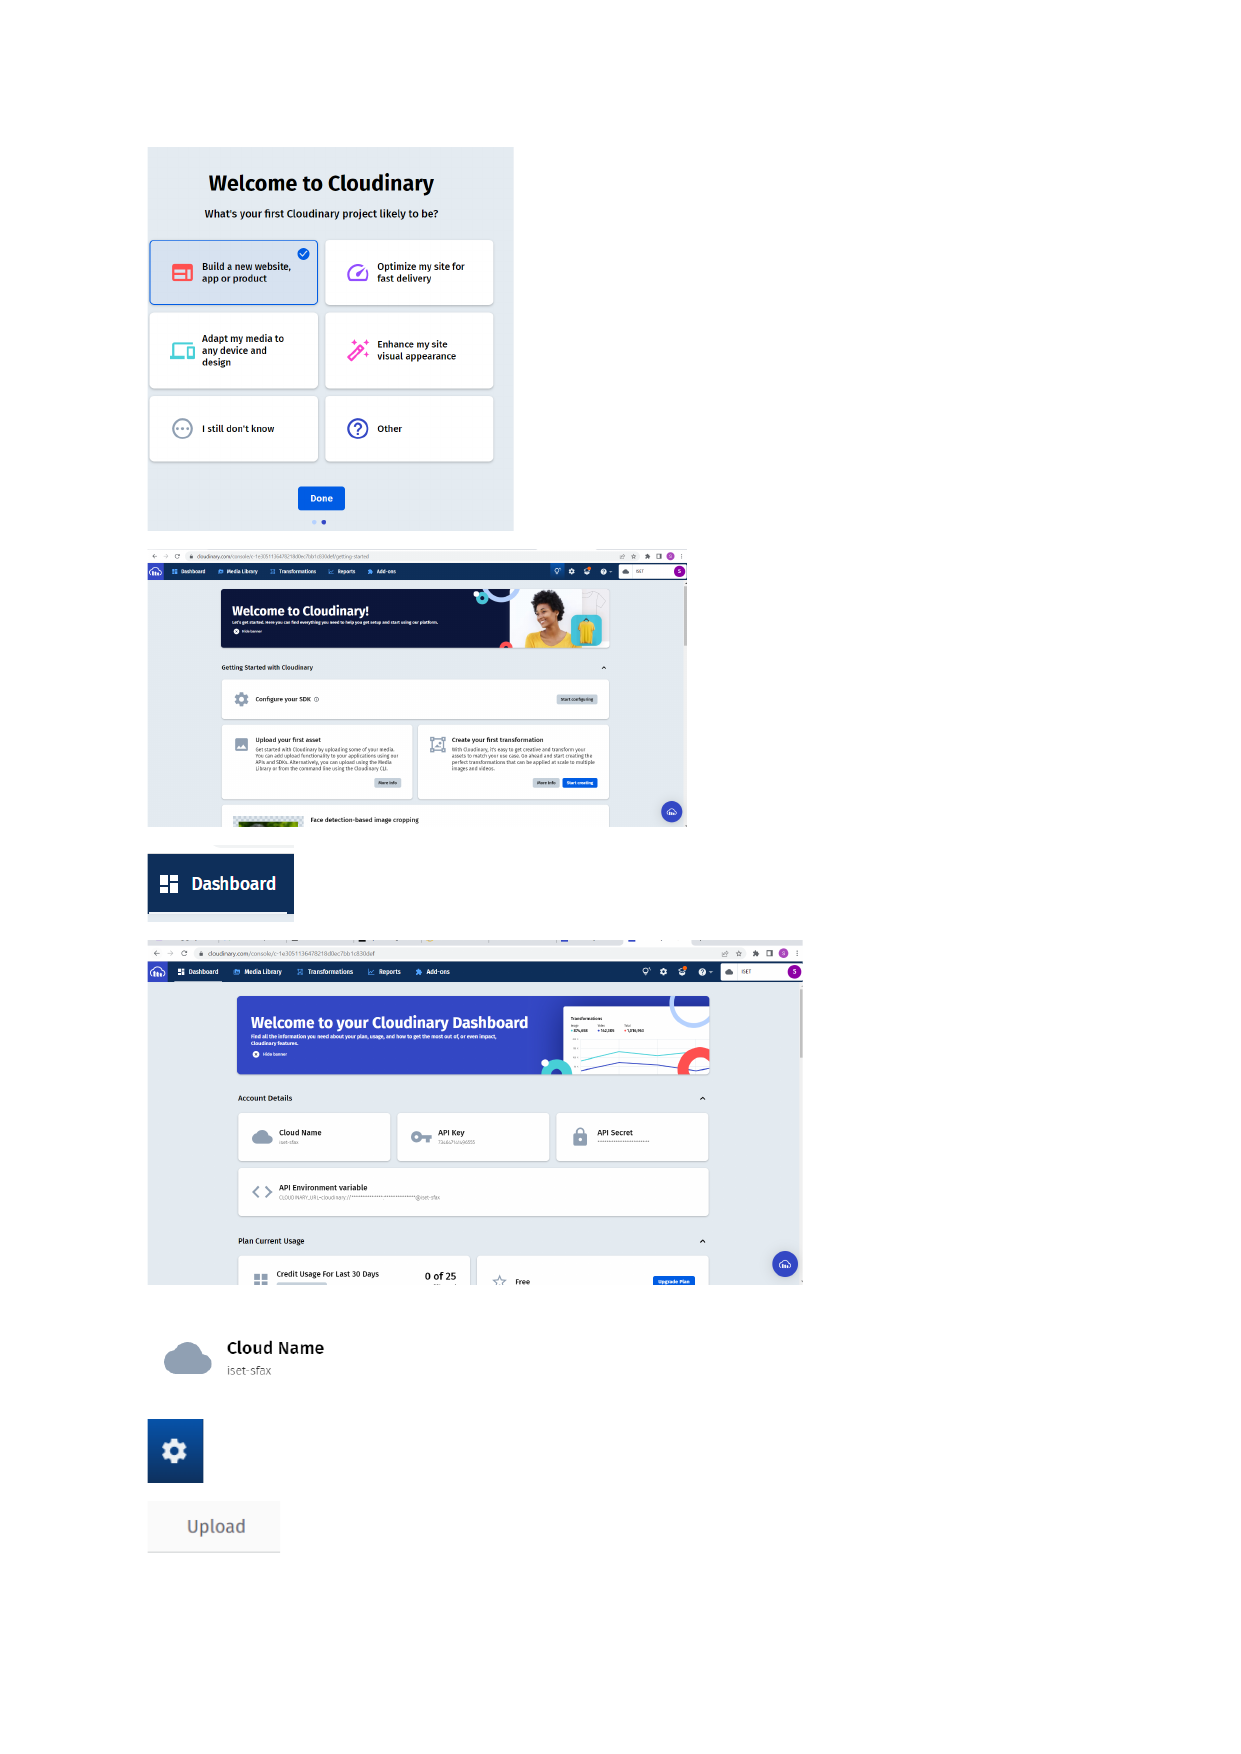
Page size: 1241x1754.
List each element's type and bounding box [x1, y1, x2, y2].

picture [147, 1501, 281, 1558]
picture [147, 1419, 204, 1483]
picture [147, 549, 687, 827]
picture [147, 147, 514, 531]
picture [147, 1303, 415, 1401]
picture [147, 845, 294, 922]
picture [147, 940, 803, 1285]
